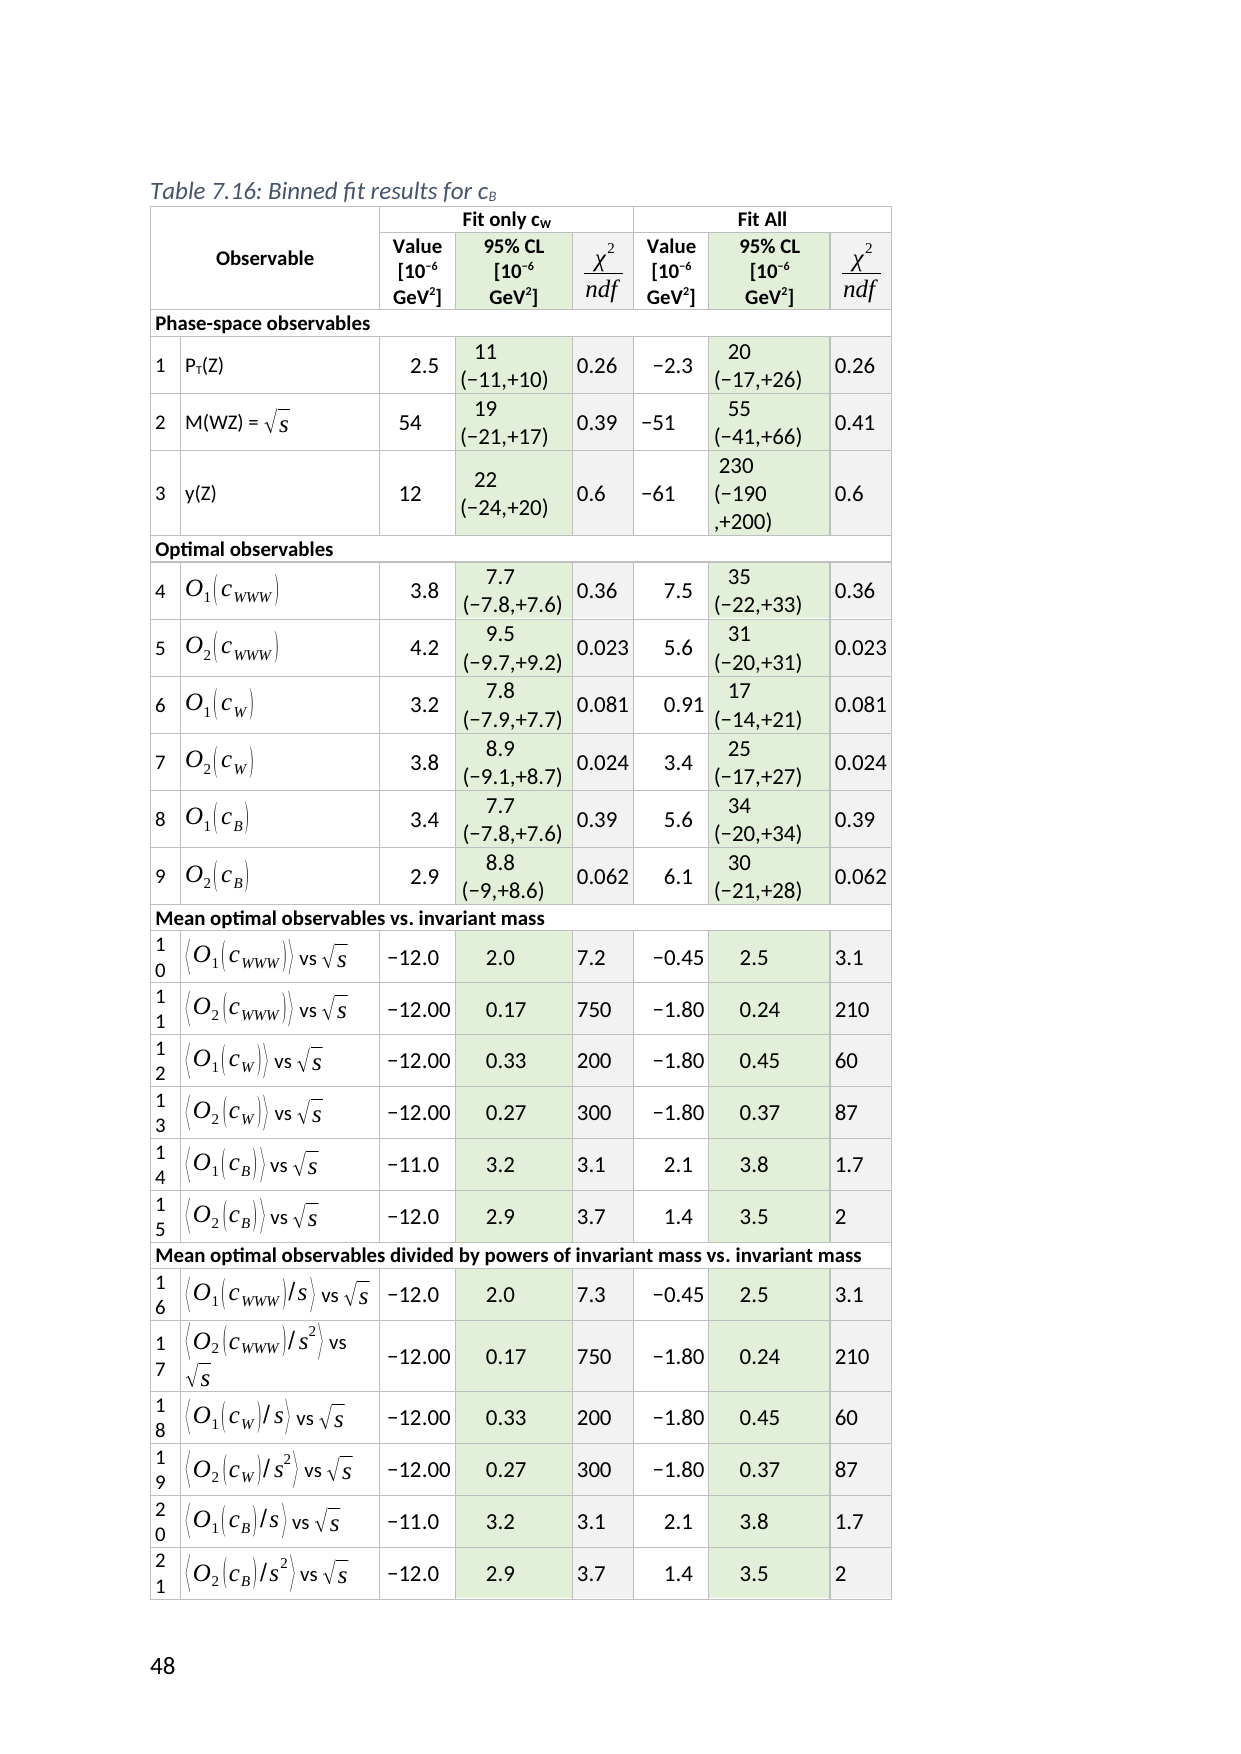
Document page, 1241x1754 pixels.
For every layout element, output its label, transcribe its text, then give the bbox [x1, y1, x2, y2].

table_cell 2.0 [456, 1269, 572, 1320]
table_cell −12.0 [380, 931, 455, 982]
table_header Fit only cW [380, 207, 633, 232]
table_cell 3.1 [573, 1139, 633, 1190]
table_cell 0.6 [831, 451, 891, 535]
table_cell 3.4 [380, 791, 455, 847]
table_cell −12.00 [380, 1035, 455, 1086]
table_cell 60 [831, 1392, 891, 1443]
table_cell 0.27 [456, 1087, 572, 1138]
table_cell 0.023 [831, 620, 891, 676]
table_cell 0.91 [634, 677, 708, 733]
table_cell 0.081 [573, 677, 633, 733]
table_cell Mean optimal observables vs. invariant mass [151, 905, 891, 930]
table_cell −12.00 [380, 1444, 455, 1495]
table_cell Optimal observables [151, 536, 891, 561]
table_cell −0.45 [634, 931, 708, 982]
table_cell −12.00 [380, 1321, 455, 1391]
table_cell 12 [380, 451, 455, 535]
table_cell 0.062 [831, 848, 891, 904]
table_cell 1.4 [634, 1191, 708, 1242]
table_cell 95% CL [10−6 GeV2] [709, 233, 829, 309]
table_cell 0.24 [709, 983, 829, 1034]
table_cell vs [181, 1087, 379, 1138]
table_cell −12.0 [380, 1548, 455, 1598]
table_cell y(Z) [181, 451, 379, 535]
table_cell 210 [831, 983, 891, 1034]
table_cell 21 [151, 1548, 180, 1598]
table_cell 0.39 [573, 394, 633, 450]
table_cell 17 [151, 1321, 180, 1391]
table_cell 7.8 (−7.9,+7.7) [456, 677, 572, 733]
table_cell 8 [151, 791, 180, 847]
table_cell 200 [573, 1392, 633, 1443]
table_cell 19 (−21,+17) [456, 394, 572, 450]
table_cell 3.8 [380, 734, 455, 790]
table_cell 6.1 [634, 848, 708, 904]
table_cell 210 [831, 1321, 891, 1391]
table_cell vs [181, 1139, 379, 1190]
table_cell 19 [151, 1444, 180, 1495]
table_cell vs [181, 1392, 379, 1443]
table_cell 9 [151, 848, 180, 904]
table_cell 8.9 (−9.1,+8.7) [456, 734, 572, 790]
table_cell 31 (−20,+31) [709, 620, 829, 676]
table_cell 95% CL [10−6 GeV2] [456, 233, 572, 309]
table_cell 2.5 [709, 1269, 829, 1320]
table_cell −11.0 [380, 1496, 455, 1547]
table_header Fit All [634, 207, 891, 232]
table_cell 0.24 [709, 1321, 829, 1391]
table_cell 3.1 [573, 1496, 633, 1547]
table_cell 0.33 [456, 1392, 572, 1443]
table_cell 0.36 [831, 563, 891, 618]
table_cell 11 [151, 983, 180, 1034]
table_cell 3.4 [634, 734, 708, 790]
table_cell 3.8 [709, 1496, 829, 1547]
table_cell 0.33 [456, 1035, 572, 1086]
table_cell −1.80 [634, 1035, 708, 1086]
table_cell vs [181, 1548, 379, 1598]
table_cell 3.7 [573, 1548, 633, 1598]
table_cell 3.8 [380, 563, 455, 618]
table_cell 4.2 [380, 620, 455, 676]
table_cell 0.37 [709, 1444, 829, 1495]
table_cell 14 [151, 1139, 180, 1190]
table_cell 8.8 (−9,+8.6) [456, 848, 572, 904]
table_cell 3.8 [709, 1139, 829, 1190]
table_cell Value [10−6 GeV2] [634, 233, 708, 309]
table_cell 0.17 [456, 983, 572, 1034]
table_cell −12.0 [380, 1269, 455, 1320]
table_cell 55 (−41,+66) [709, 394, 829, 450]
table_cell 3.2 [380, 677, 455, 733]
table_cell PT(Z) [181, 337, 379, 393]
table_cell 0.081 [831, 677, 891, 733]
table_cell vs [181, 1191, 379, 1242]
table_cell 16 [151, 1269, 180, 1320]
table_cell vs [181, 1444, 379, 1495]
table_cell 5 [151, 620, 180, 676]
table_cell −12.00 [380, 1087, 455, 1138]
table_cell 2.9 [380, 848, 455, 904]
table_cell 87 [831, 1444, 891, 1495]
table_cell 3 [151, 451, 180, 535]
table_cell [181, 791, 379, 847]
table_cell 25 (−17,+27) [709, 734, 829, 790]
table_cell vs [181, 1496, 379, 1547]
table_cell 2 [151, 394, 180, 450]
table_cell 2.1 [634, 1139, 708, 1190]
table_cell −0.45 [634, 1269, 708, 1320]
table_cell 0.39 [573, 791, 633, 847]
table_cell [181, 734, 379, 790]
table_cell [573, 233, 633, 309]
table_cell Phase-space observables [151, 310, 891, 336]
table_cell 7 [151, 734, 180, 790]
table_cell 7.7 (−7.8,+7.6) [456, 563, 572, 618]
table_cell −12.0 [380, 1191, 455, 1242]
table_header Observable [151, 207, 379, 309]
table_cell 0.17 [456, 1321, 572, 1391]
table_cell 7.2 [573, 931, 633, 982]
table_cell 750 [573, 1321, 633, 1391]
table_cell 5.6 [634, 620, 708, 676]
table_cell 22 (−24,+20) [456, 451, 572, 535]
table_cell −61 [634, 451, 708, 535]
table_cell 3.7 [573, 1191, 633, 1242]
table_cell −1.80 [634, 1321, 708, 1391]
table_cell 1.4 [634, 1548, 708, 1598]
table_cell vs [181, 1035, 379, 1086]
table_cell 20 (−17,+26) [709, 337, 829, 393]
table_cell −1.80 [634, 1392, 708, 1443]
table_cell 0.26 [573, 337, 633, 393]
table_cell [181, 848, 379, 904]
table_cell 12 [151, 1035, 180, 1086]
table_cell 2 [831, 1191, 891, 1242]
table_cell 0.024 [831, 734, 891, 790]
table_cell 20 [151, 1496, 180, 1547]
table_cell 4 [151, 563, 180, 618]
table_cell 2.5 [380, 337, 455, 393]
table_cell 0.6 [573, 451, 633, 535]
table_cell 0.39 [831, 791, 891, 847]
table_cell [181, 563, 379, 618]
table_cell 3.5 [709, 1548, 829, 1598]
table_cell Mean optimal observables divided by powers of invariant mass vs. invariant mass [151, 1243, 891, 1268]
table_cell 13 [151, 1087, 180, 1138]
table_cell [181, 677, 379, 733]
table_cell 230 (−190,+200) [709, 451, 829, 535]
table_cell vs [181, 1321, 379, 1391]
table_cell vs [181, 1269, 379, 1320]
table_cell 0.27 [456, 1444, 572, 1495]
table_cell 3.2 [456, 1496, 572, 1547]
table_cell 2.5 [709, 931, 829, 982]
table_cell −2.3 [634, 337, 708, 393]
table_cell 300 [573, 1444, 633, 1495]
table_cell 35 (−22,+33) [709, 563, 829, 618]
table_cell 7.7 (−7.8,+7.6) [456, 791, 572, 847]
table_cell 11 (−11,+10) [456, 337, 572, 393]
table_cell 3.1 [831, 1269, 891, 1320]
table_cell 0.062 [573, 848, 633, 904]
table_cell 1.7 [831, 1496, 891, 1547]
table_cell 2.0 [456, 931, 572, 982]
table_cell 1 [151, 337, 180, 393]
table_cell 2 [831, 1548, 891, 1598]
table_cell 10 [151, 931, 180, 982]
table_cell [181, 620, 379, 676]
table_cell 7.5 [634, 563, 708, 618]
table_cell Value [10−6 GeV2] [380, 233, 455, 309]
table_cell −12.00 [380, 983, 455, 1034]
table_cell vs [181, 931, 379, 982]
table_cell 6 [151, 677, 180, 733]
table_cell 60 [831, 1035, 891, 1086]
table_cell [831, 233, 891, 309]
table_cell −1.80 [634, 1087, 708, 1138]
table_cell 18 [151, 1392, 180, 1443]
table_cell 15 [151, 1191, 180, 1242]
table_cell 3.5 [709, 1191, 829, 1242]
table_cell 0.45 [709, 1035, 829, 1086]
table_cell 2.1 [634, 1496, 708, 1547]
table_cell 34 (−20,+34) [709, 791, 829, 847]
table_cell 0.26 [831, 337, 891, 393]
table_cell 3.1 [831, 931, 891, 982]
table_cell 0.45 [709, 1392, 829, 1443]
table_cell 3.2 [456, 1139, 572, 1190]
table_cell 17 (−14,+21) [709, 677, 829, 733]
table_cell 0.36 [573, 563, 633, 618]
table_cell 0.023 [573, 620, 633, 676]
table_cell 7.3 [573, 1269, 633, 1320]
table_cell 200 [573, 1035, 633, 1086]
table_cell 30 (−21,+28) [709, 848, 829, 904]
table_cell 0.41 [831, 394, 891, 450]
table_cell 1.7 [831, 1139, 891, 1190]
table_cell −51 [634, 394, 708, 450]
table_cell 0.37 [709, 1087, 829, 1138]
table_cell 9.5 (−9.7,+9.2) [456, 620, 572, 676]
table_cell −1.80 [634, 983, 708, 1034]
table_cell 0.024 [573, 734, 633, 790]
table_cell −1.80 [634, 1444, 708, 1495]
table_cell 300 [573, 1087, 633, 1138]
table_cell −12.00 [380, 1392, 455, 1443]
table_cell 2.9 [456, 1191, 572, 1242]
table_cell vs [181, 983, 379, 1034]
table_cell M(WZ) = [181, 394, 379, 450]
table_cell 750 [573, 983, 633, 1034]
table_cell 5.6 [634, 791, 708, 847]
table_cell 54 [380, 394, 455, 450]
table_cell −11.0 [380, 1139, 455, 1190]
table_cell 87 [831, 1087, 891, 1138]
table_cell 2.9 [456, 1548, 572, 1598]
